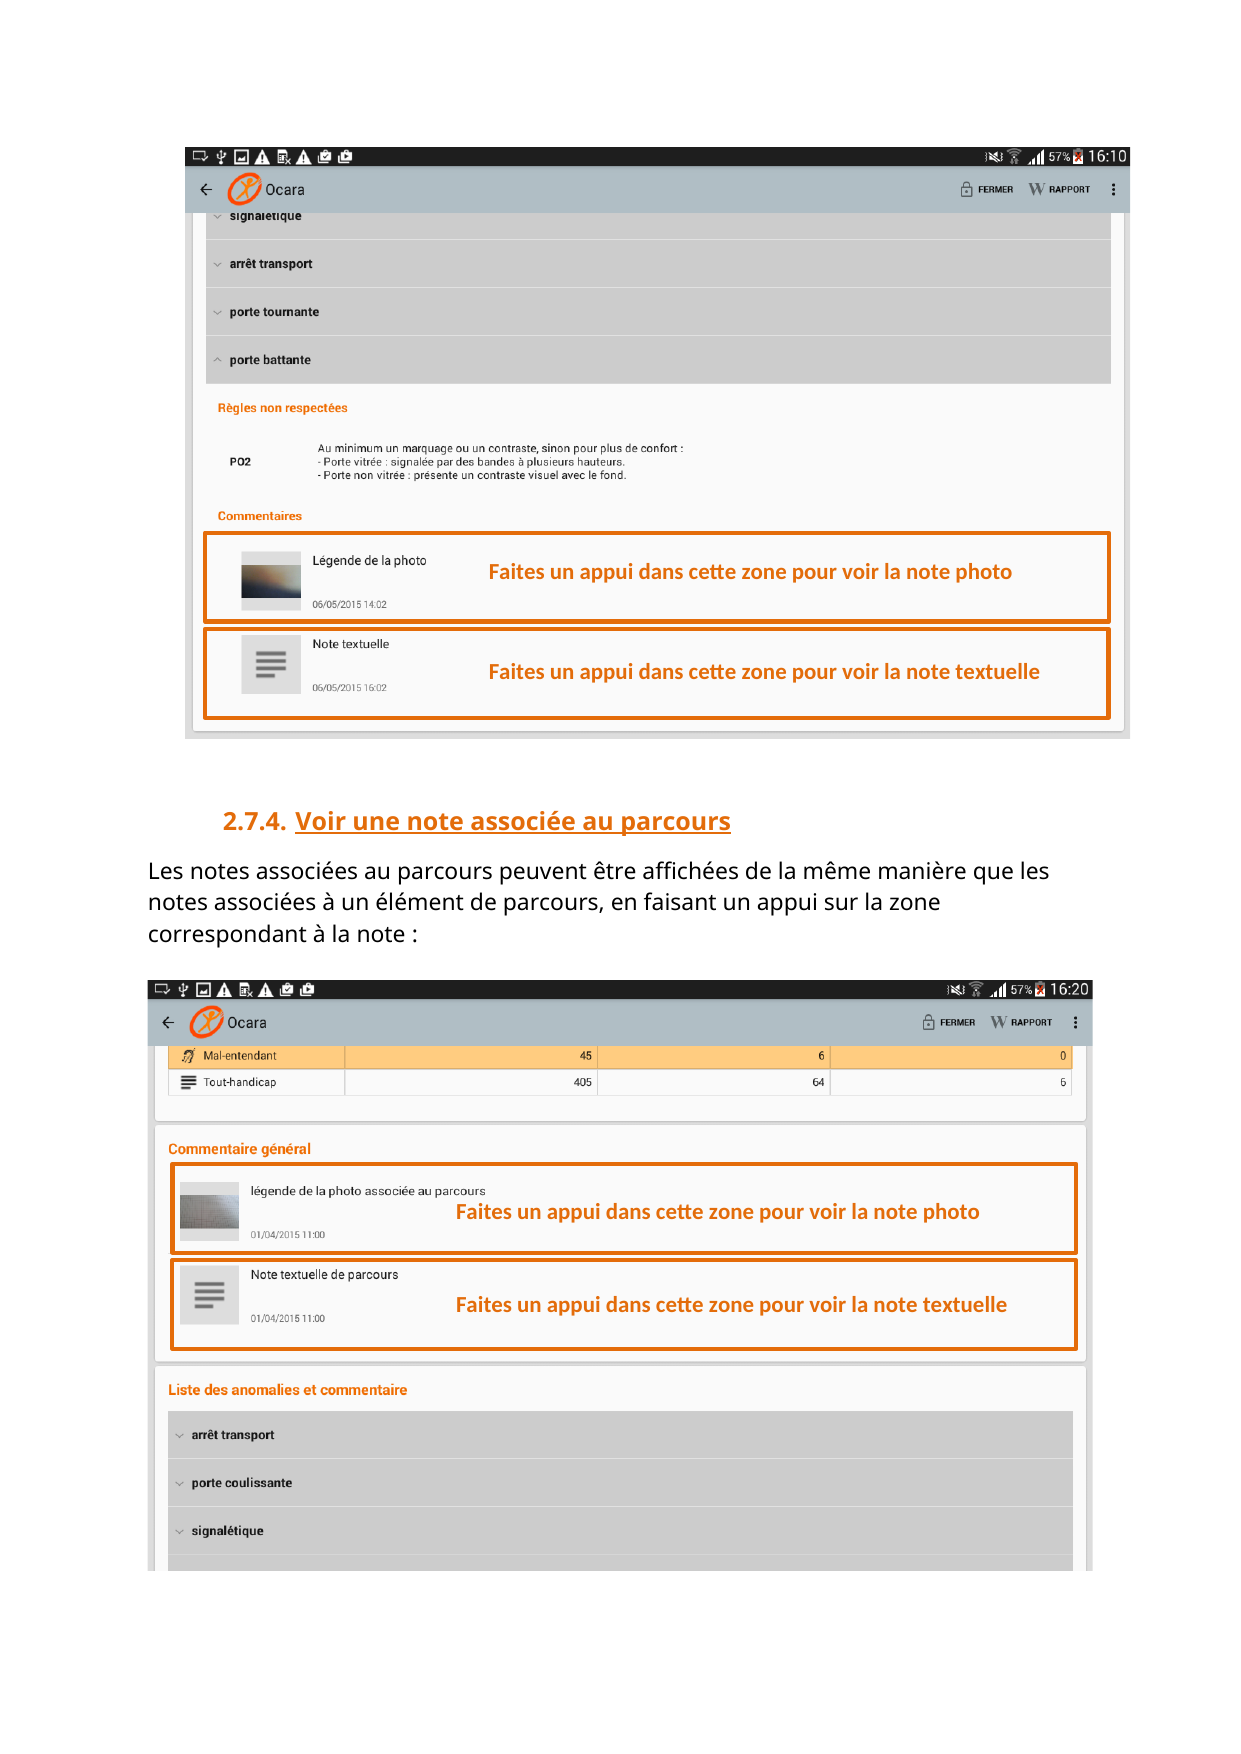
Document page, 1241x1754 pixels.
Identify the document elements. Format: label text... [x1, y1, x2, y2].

list Voir une note associée au parcours [223, 803, 1093, 837]
picture [147, 980, 1093, 1571]
text Les notes associées au parcours peuvent être affichées de la même manière que les notes associées à un élément de parcours, en faisant un appui sur la zone correspondant à la note : [148, 855, 1093, 949]
picture [185, 147, 1130, 739]
